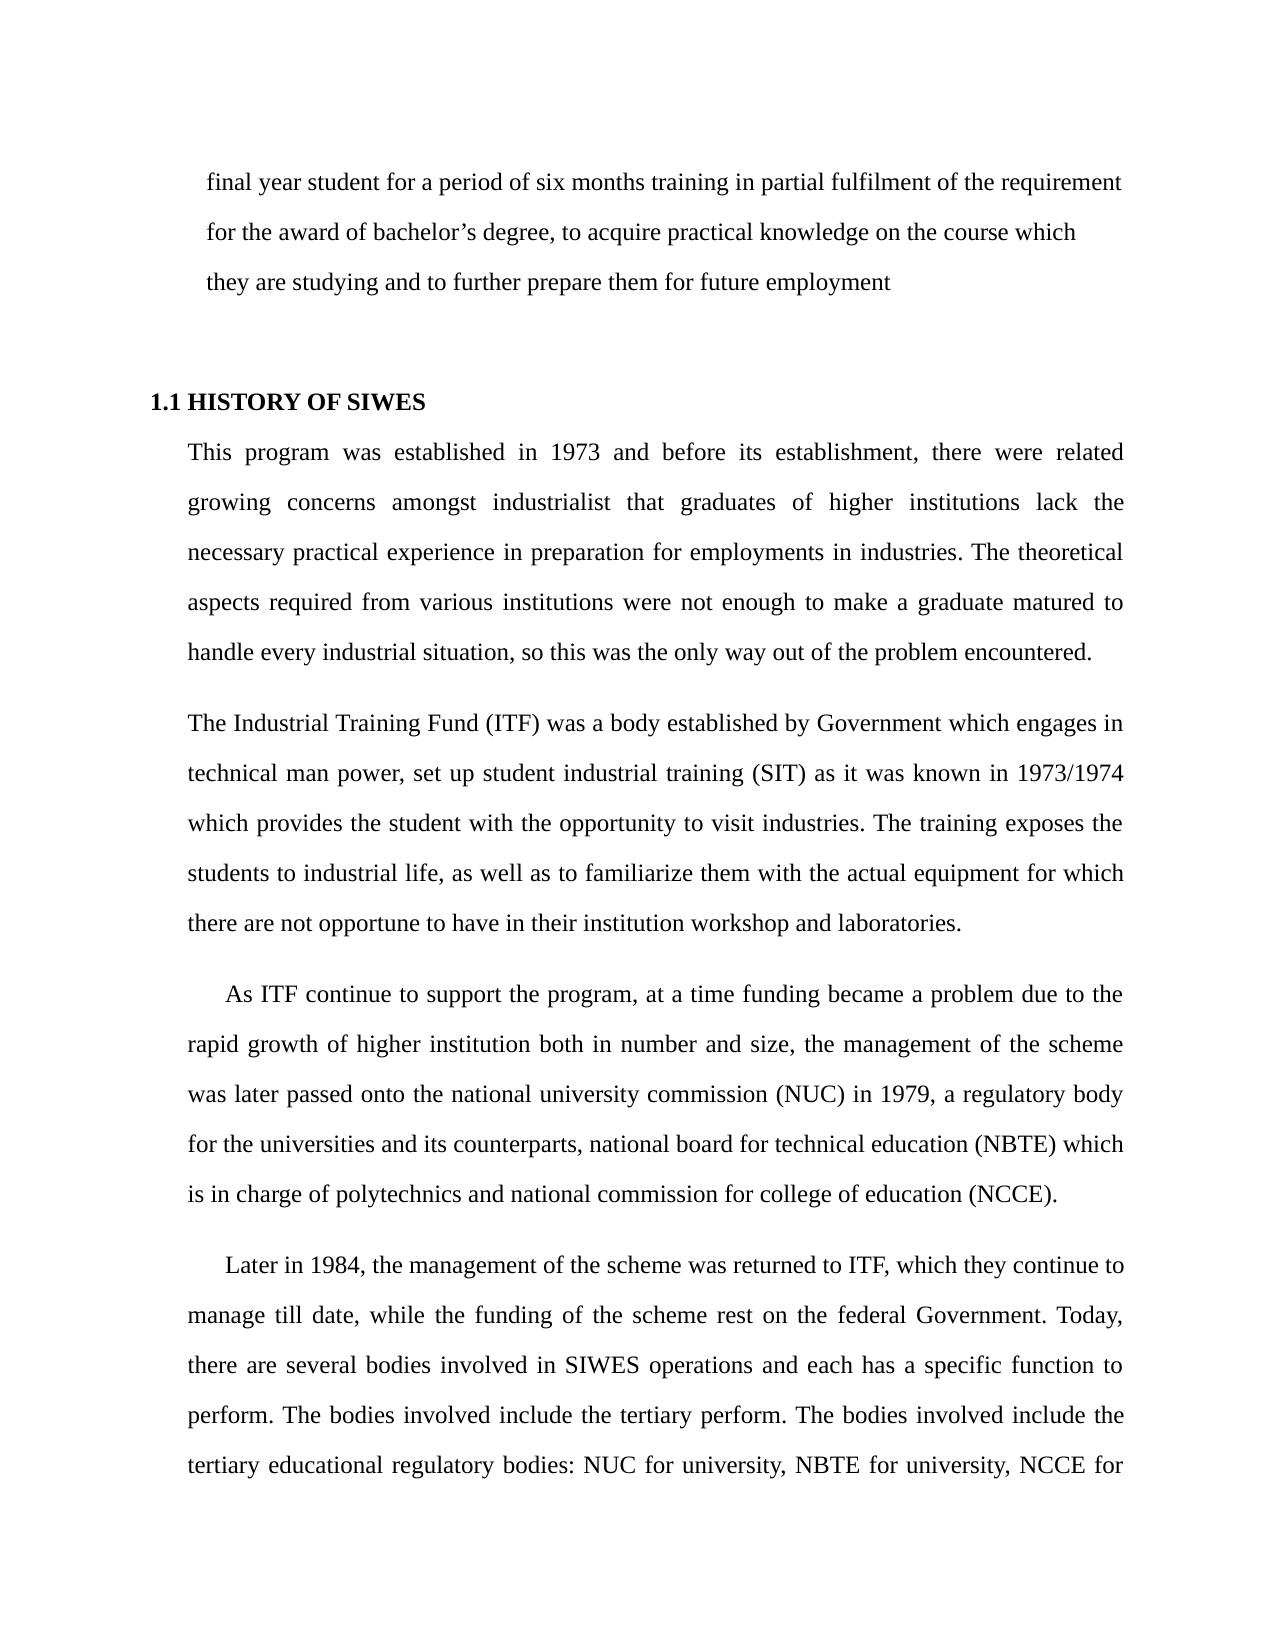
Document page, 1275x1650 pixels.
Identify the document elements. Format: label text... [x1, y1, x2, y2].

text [187, 1233, 1125, 1483]
text As ITF continue to support the program, at a time funding became a problem due to the rapid growth of higher institution both in number and size, the management of the scheme was later passed onto the national university commission (NUC) in 1979, a regulatory body for the universities and its counterparts, national board for technical education (NBTE) which is in charge of polytechnics and national commission for college of education (NCCE). [187, 962, 1125, 1212]
text 1.1 HISTORY OF SIWES [150, 371, 1125, 421]
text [206, 150, 1125, 300]
text The Industrial Training Fund (ITF) was a body established by Government which engages in technical man power, set up student industrial training (SIT) as it was known in 1973/1974 which provides the student with the opportunity to visit industries. The training exposes the students to industrial life, as well as to familiarize them with the actual equipment for which there are not opportune to have in their institution workshop and laboratories. [187, 692, 1125, 942]
text This program was established in 1973 and before its establishment, there were related growing concerns amongst industrialist that graduates of higher institutions lack the necessary practical experience in preparation for employments in industries. The theoretical aspects required from various institutions were not enough to make a graduate matured to handle every industrial situation, so this was the only way out of the problem encountered. [187, 421, 1125, 671]
